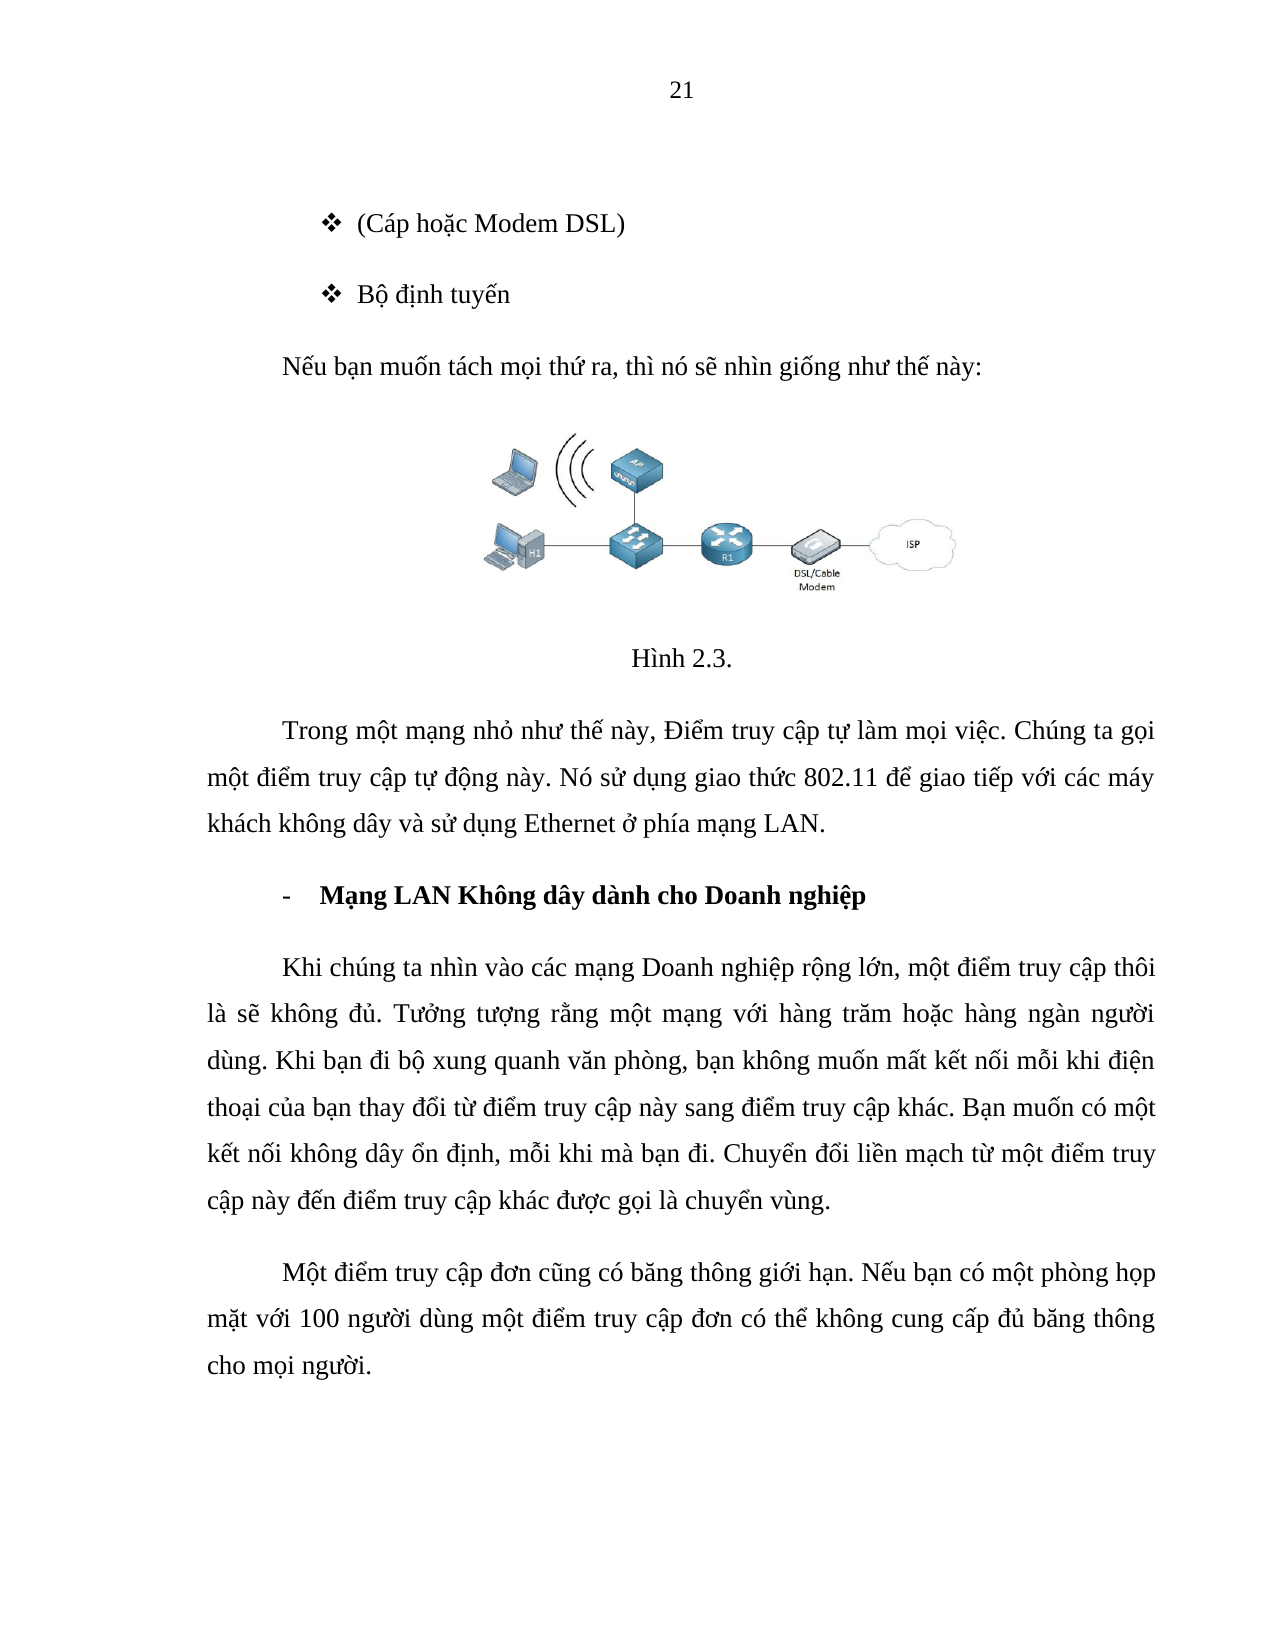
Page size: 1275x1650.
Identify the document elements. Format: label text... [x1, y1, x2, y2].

list Bộ định tuyến [319, 279, 1157, 310]
text Một điểm truy cập đơn cũng có băng thông giới hạn. Nếu bạn có một phòng họp mặt với 100 người dùng một điểm truy cập đơn có thể không cung cấp đủ băng thông cho mọi người. [207, 1256, 1157, 1380]
list Mạng LAN Không dây dành cho Doanh nghiệp [282, 879, 1157, 910]
picture [467, 422, 971, 602]
text Khi chúng ta nhìn vào các mạng Doanh nghiệp rộng lớn, một điểm truy cập thôi là sẽ không đủ. Tưởng tượng rằng một mạng với hàng trăm hoặc hàng ngàn người dùng. Khi bạn đi bộ xung quanh văn phòng, bạn không muốn mất kết nối mỗi khi điện thoại của bạn thay đổi từ điểm truy cập này sang điểm truy cập khác. Bạn muốn có một kết nối không dây ổn định, mỗi khi mà bạn đi. Chuyển đổi liền mạch từ một điểm truy cập này đến điểm truy cập khác được gọi là chuyển vùng. [207, 951, 1157, 1215]
text Hình 2.3. [207, 643, 1157, 674]
list (Cáp hoặc Modem DSL) [319, 207, 1157, 238]
text Trong một mạng nhỏ như thế này, Điểm truy cập tự làm mọi việc. Chúng ta gọi một điểm truy cập tự động này. Nó sử dụng giao thức 802.11 để giao tiếp với các máy khách không dây và sử dụng Ethernet ở phía mạng LAN. [207, 714, 1157, 839]
text Nếu bạn muốn tách mọi thứ ra, thì nó sẽ nhìn giống như thế này: [207, 351, 1157, 382]
